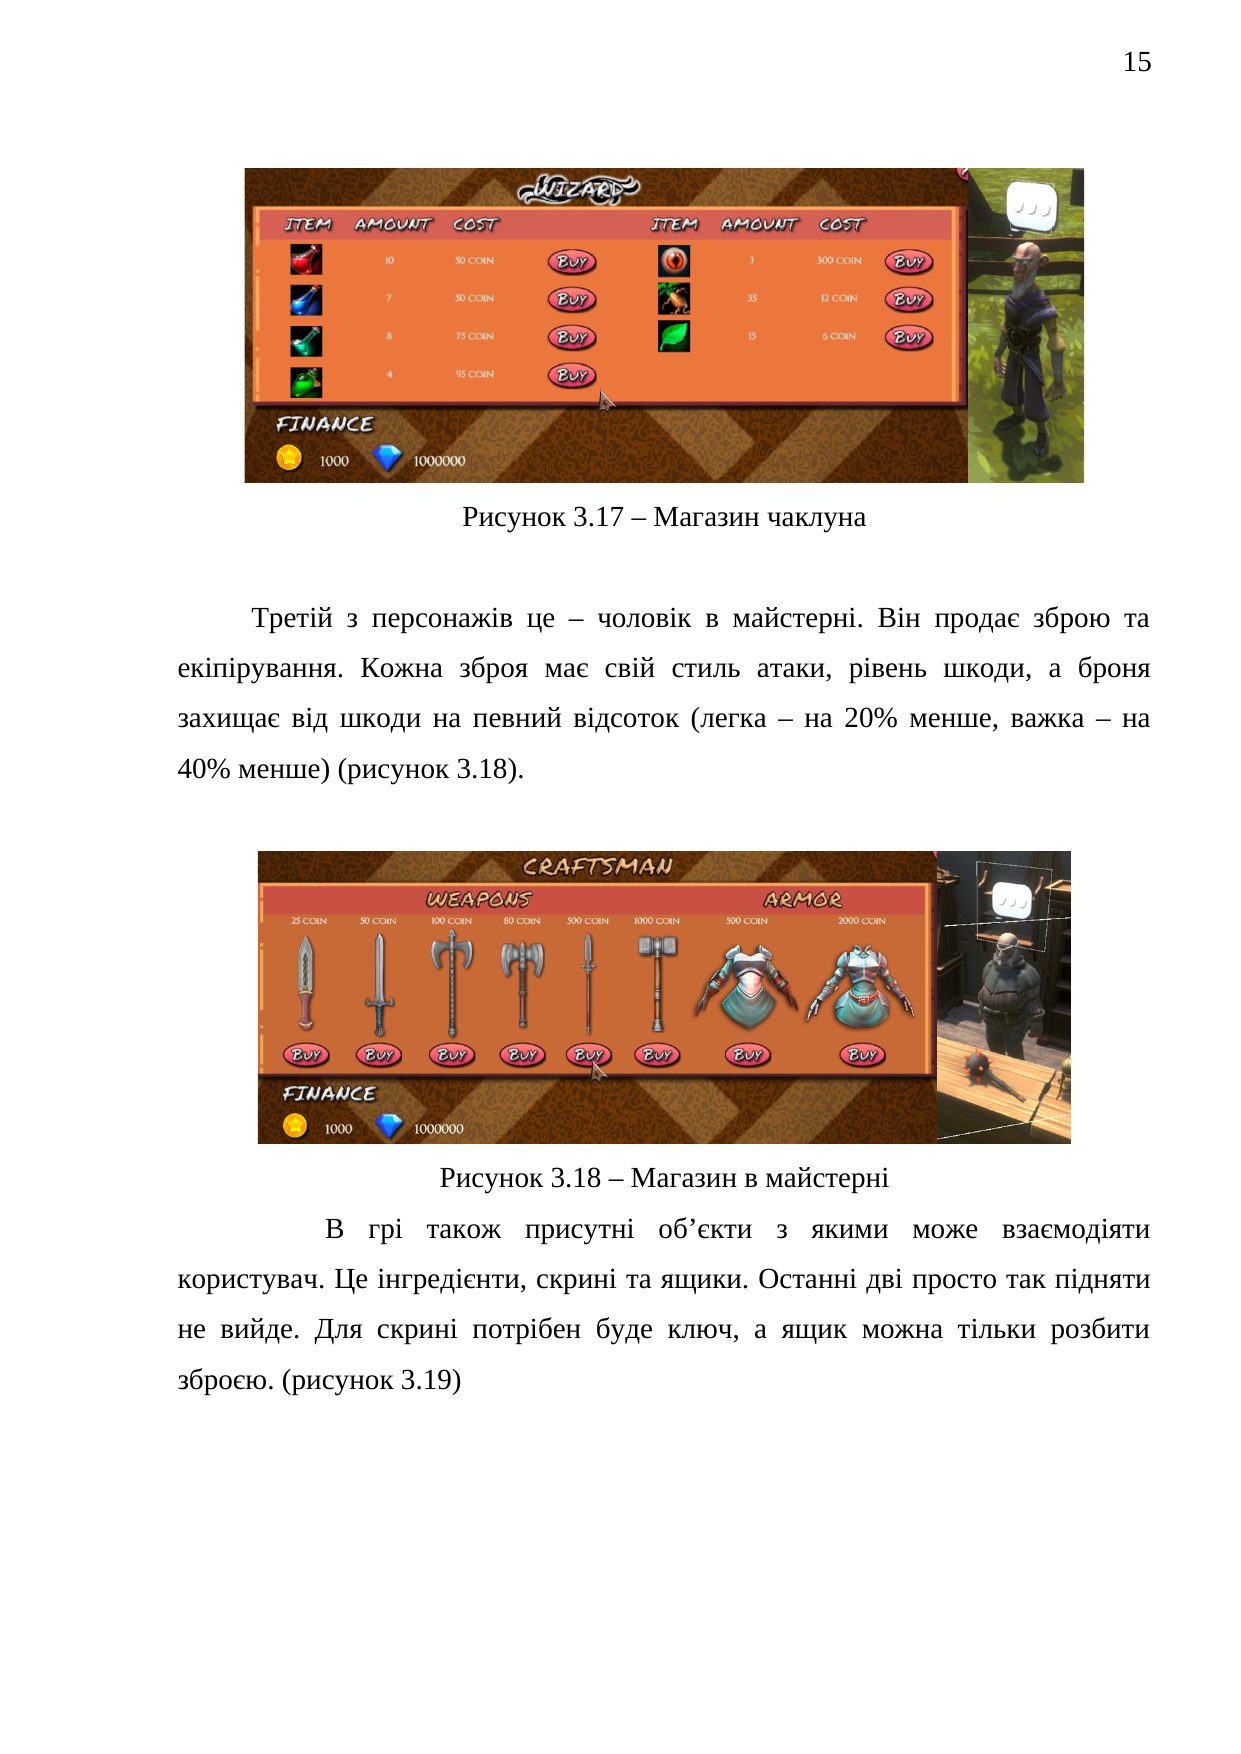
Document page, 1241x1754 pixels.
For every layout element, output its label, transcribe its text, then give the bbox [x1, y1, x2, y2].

picture [244, 168, 1085, 483]
text В грі також присутні об’єкти з якими може взаємодіяти користувач. Це інгредієнти, скрині та ящики. Останні дві просто так підняти не вийде. Для скрині потрібен буде ключ, а ящик можна тільки розбити зброєю. (рисунок 3.19) [177, 1211, 1152, 1395]
text Рисунок 3.17 – Магазин чаклуна [177, 499, 1152, 533]
picture [257, 851, 1071, 1144]
text Третій з персонажів це – чоловік в майстерні. Він продає зброю та екіпірування. Кожна зброя має свій стиль атаки, рівень шкоди, а броня захищає від шкоди на певний відсоток (легка – на 20% менше, важка – на 40% менше) (рисунок 3.18). [177, 600, 1152, 784]
text Рисунок 3.18 – Магазин в майстерні [177, 1161, 1152, 1194]
